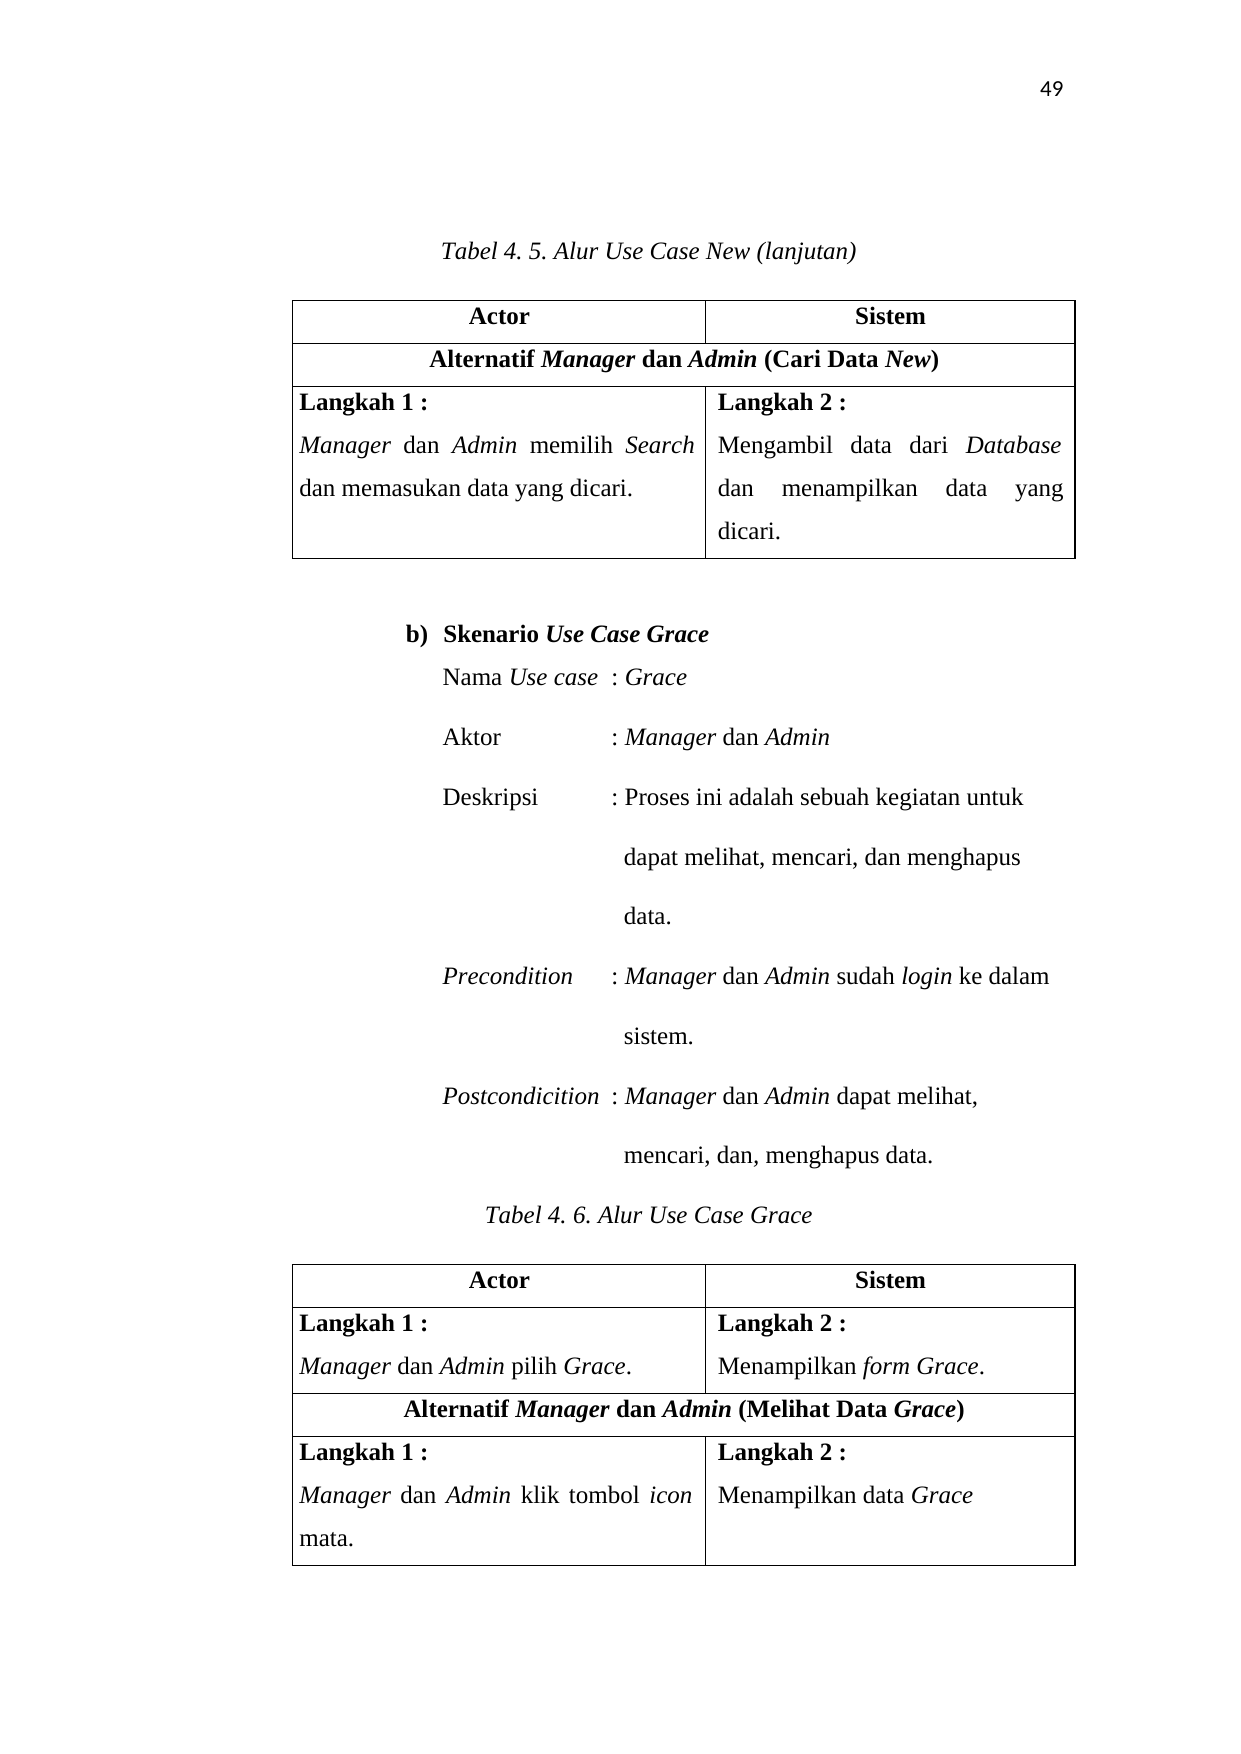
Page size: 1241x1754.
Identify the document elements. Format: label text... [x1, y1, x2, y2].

text dapat melihat, mencari, dan menghapus [611, 842, 1063, 870]
table_cell Langkah 2 : Menampilkan data Grace [706, 1437, 1074, 1565]
text mencari, dan, menghapus data. [611, 1141, 1063, 1169]
text Deskripsi : Proses ini adalah sebuah kegiatan untuk [442, 782, 1063, 811]
table_cell Langkah 1 : Manager dan Admin klik tombol icon mata. [293, 1437, 705, 1565]
table_cell Alternatif Manager dan Admin (Melihat Data Grace) [293, 1394, 1074, 1436]
text Postcondicition : Manager dan Admin dapat melihat, [442, 1081, 1063, 1109]
table_cell Langkah 2 : Mengambil data dari Database dan menampilkan data yang dicari. [706, 387, 1074, 558]
table_cell Langkah 1 : Manager dan Admin pilih Grace. [293, 1308, 705, 1393]
text sistem. [611, 1021, 1063, 1050]
text data. [611, 901, 1063, 930]
table_header Actor [293, 1265, 705, 1307]
table_header Actor [293, 301, 705, 343]
text Tabel 4. 5. Alur Use Case New (lanjutan) [236, 236, 1063, 265]
text Aktor : Manager dan Admin [442, 722, 1063, 751]
table_header Sistem [706, 301, 1074, 343]
list Skenario Use Case Grace [406, 619, 1063, 648]
table_cell Alternatif Manager dan Admin (Cari Data New) [293, 344, 1074, 386]
text Tabel 4. 6. Alur Use Case Grace [236, 1200, 1063, 1229]
text Nama Use case : Grace [367, 662, 1063, 691]
text Precondition : Manager dan Admin sudah login ke dalam [442, 961, 1063, 990]
table_cell Langkah 2 : Menampilkan form Grace. [706, 1308, 1074, 1393]
table_header Sistem [706, 1265, 1074, 1307]
table_cell Langkah 1 : Manager dan Admin memilih Search dan memasukan data yang dicari. [293, 387, 705, 558]
